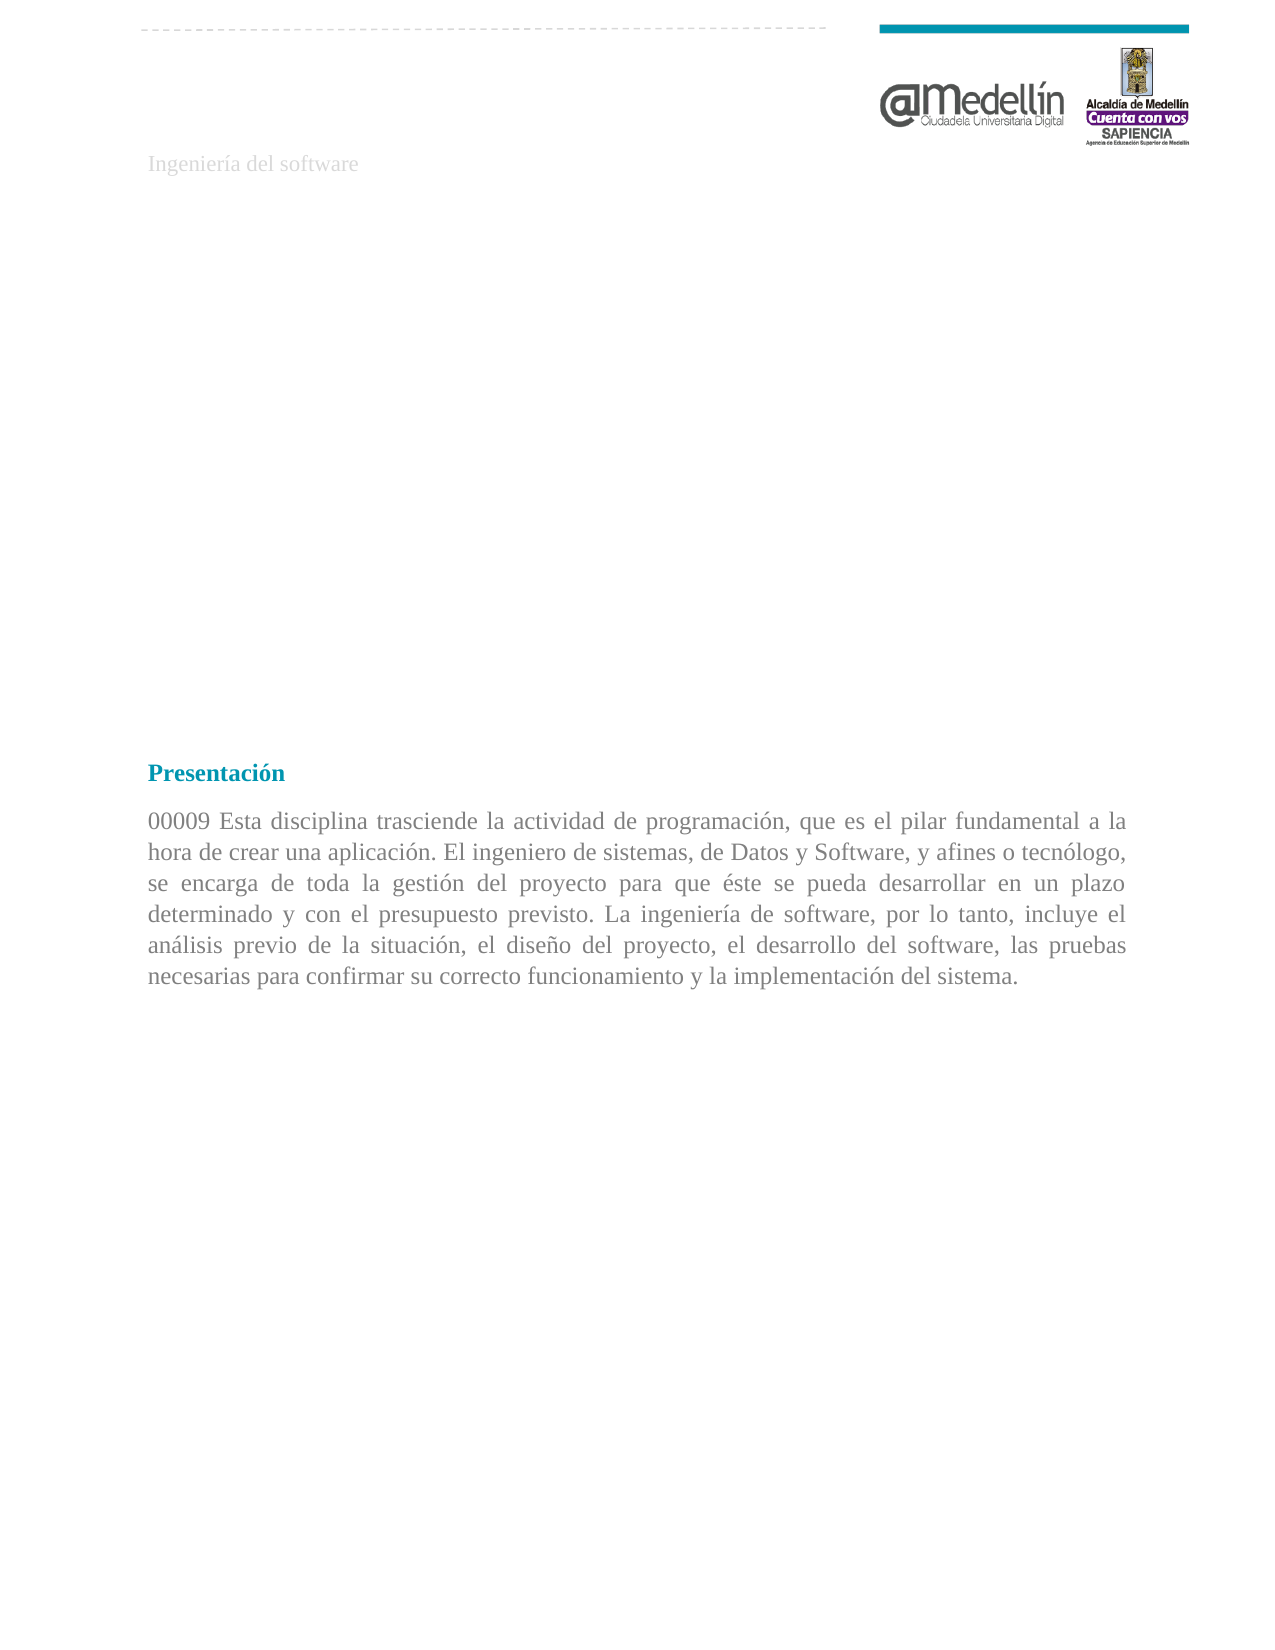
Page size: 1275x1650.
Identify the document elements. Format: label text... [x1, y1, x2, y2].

picture [0, 0, 1275, 149]
text 00009 Esta disciplina trasciende la actividad de programación, que es el pilar fundamental a la hora de crear una aplicación. El ingeniero de sistemas, de Datos y Software, y afines o tecnólogo, se encarga de toda la gestión del proyecto para que éste se pueda desarrollar en un plazo determinado y con el presupuesto previsto. La ingeniería de software, por lo tanto, incluye el análisis previo de la situación, el diseño del proyecto, el desarrollo del software, las pruebas necesarias para confirmar su correcto funcionamiento y la implementación del sistema. [148, 806, 1127, 990]
text Presentación [148, 758, 1127, 787]
